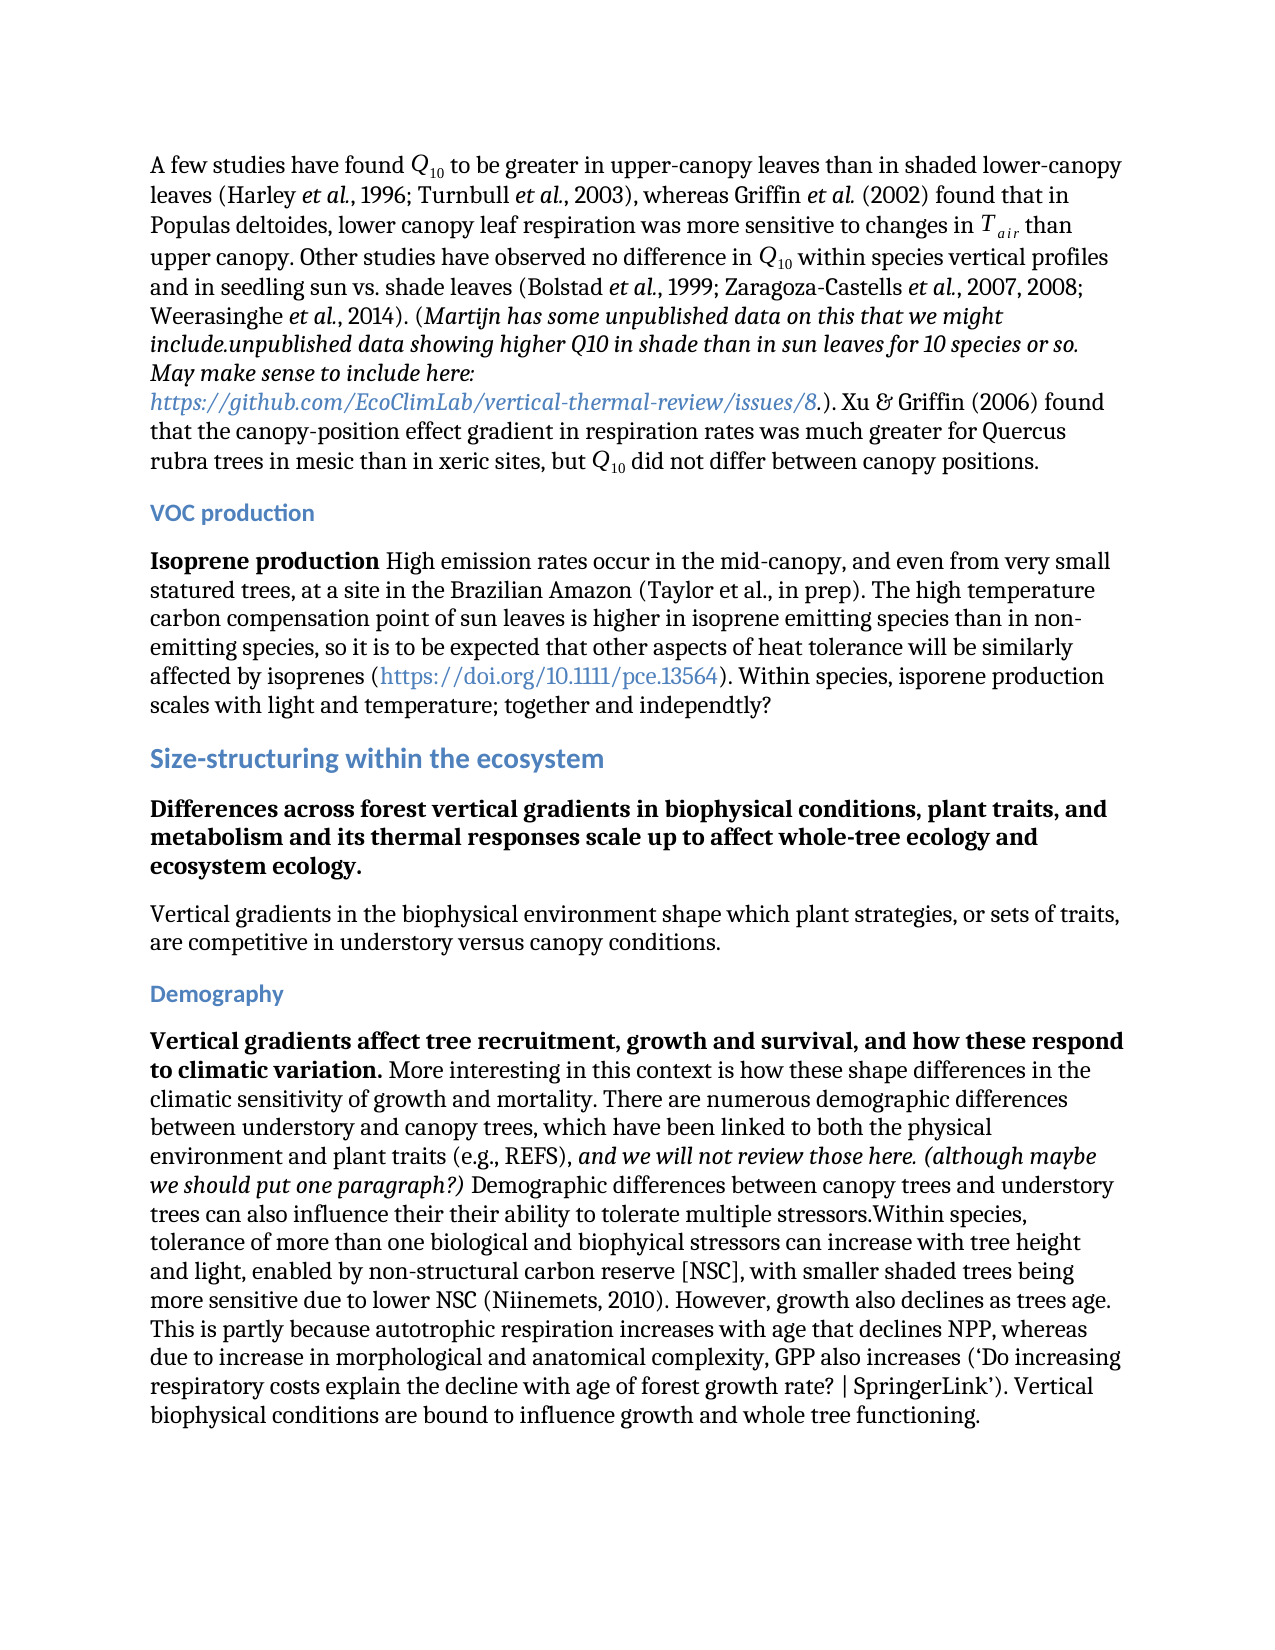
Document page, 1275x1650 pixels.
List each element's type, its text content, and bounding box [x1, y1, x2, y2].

text Isoprene production High emission rates occur in the mid-canopy, and even from very small statured trees, at a site in the Brazilian Amazon (Taylor et al., in prep). The high temperature carbon compensation point of sun leaves is higher in isoprene emitting species than in non-emitting species, so it is to be expected that other aspects of heat tolerance will be similarly affected by isoprenes (https://doi.org/10.1111/pce.13564). Within species, isporene production scales with light and temperature; together and independtly? [150, 547, 1125, 719]
text Vertical gradients in the biophysical environment shape which plant strategies, or sets of traits, are competitive in understory versus canopy conditions. [150, 899, 1125, 957]
subtitle Demography [150, 978, 1125, 1008]
text Differences across forest vertical gradients in biophysical conditions, plant traits, and metabolism and its thermal responses scale up to affect whole-tree ecology and ecosystem ecology. [150, 794, 1125, 881]
subtitle Size-structuring within the ecosystem [150, 740, 1125, 776]
text A few studies have found to be greater in upper-canopy leaves than in shaded lower-canopy leaves (Harley et al., 1996; Turnbull et al., 2003), whereas Griffin et al. (2002) found that in Populas deltoides, lower canopy leaf respiration was more sensitive to changes in than upper canopy. Other studies have observed no difference in within species vertical profiles and in seedling sun vs. shade leaves (Bolstad et al., 1999; Zaragoza-Castells et al., 2007, 2008; Weerasinghe et al., 2014). (Martijn has some unpublished data on this that we might include.unpublished data showing higher Q10 in shade than in sun leaves for 10 species or so. May make sense to include here: https://github.com/EcoClimLab/vertical-thermal-review/issues/8.). Xu & Griffin (2006) found that the canopy-position effect gradient in respiration rates was much greater for Quercus rubra trees in mesic than in xeric sites, but did not differ between canopy positions. [150, 150, 1125, 477]
text Vertical gradients affect tree recruitment, growth and survival, and how these respond to climatic variation. More interesting in this context is how these shape differences in the climatic sensitivity of growth and mortality. There are numerous demographic differences between understory and canopy trees, which have been linked to both the physical environment and plant traits (e.g., REFS), and we will not review those here. (although maybe we should put one paragraph?) Demographic differences between canopy trees and understory trees can also influence their their ability to tolerate multiple stressors.Within species, tolerance of more than one biological and biophyical stressors can increase with tree height and light, enabled by non-structural carbon reserve [NSC], with smaller shaded trees being more sensitive due to lower NSC (Niinemets, 2010). However, growth also declines as trees age. This is partly because autotrophic respiration increases with age that declines NPP, whereas due to increase in morphological and anatomical complexity, GPP also increases (‘Do increasing respiratory costs explain the decline with age of forest growth rate? | SpringerLink’). Vertical biophysical conditions are bound to influence growth and whole tree functioning. [150, 1027, 1125, 1429]
subtitle VOC production [150, 497, 1125, 528]
